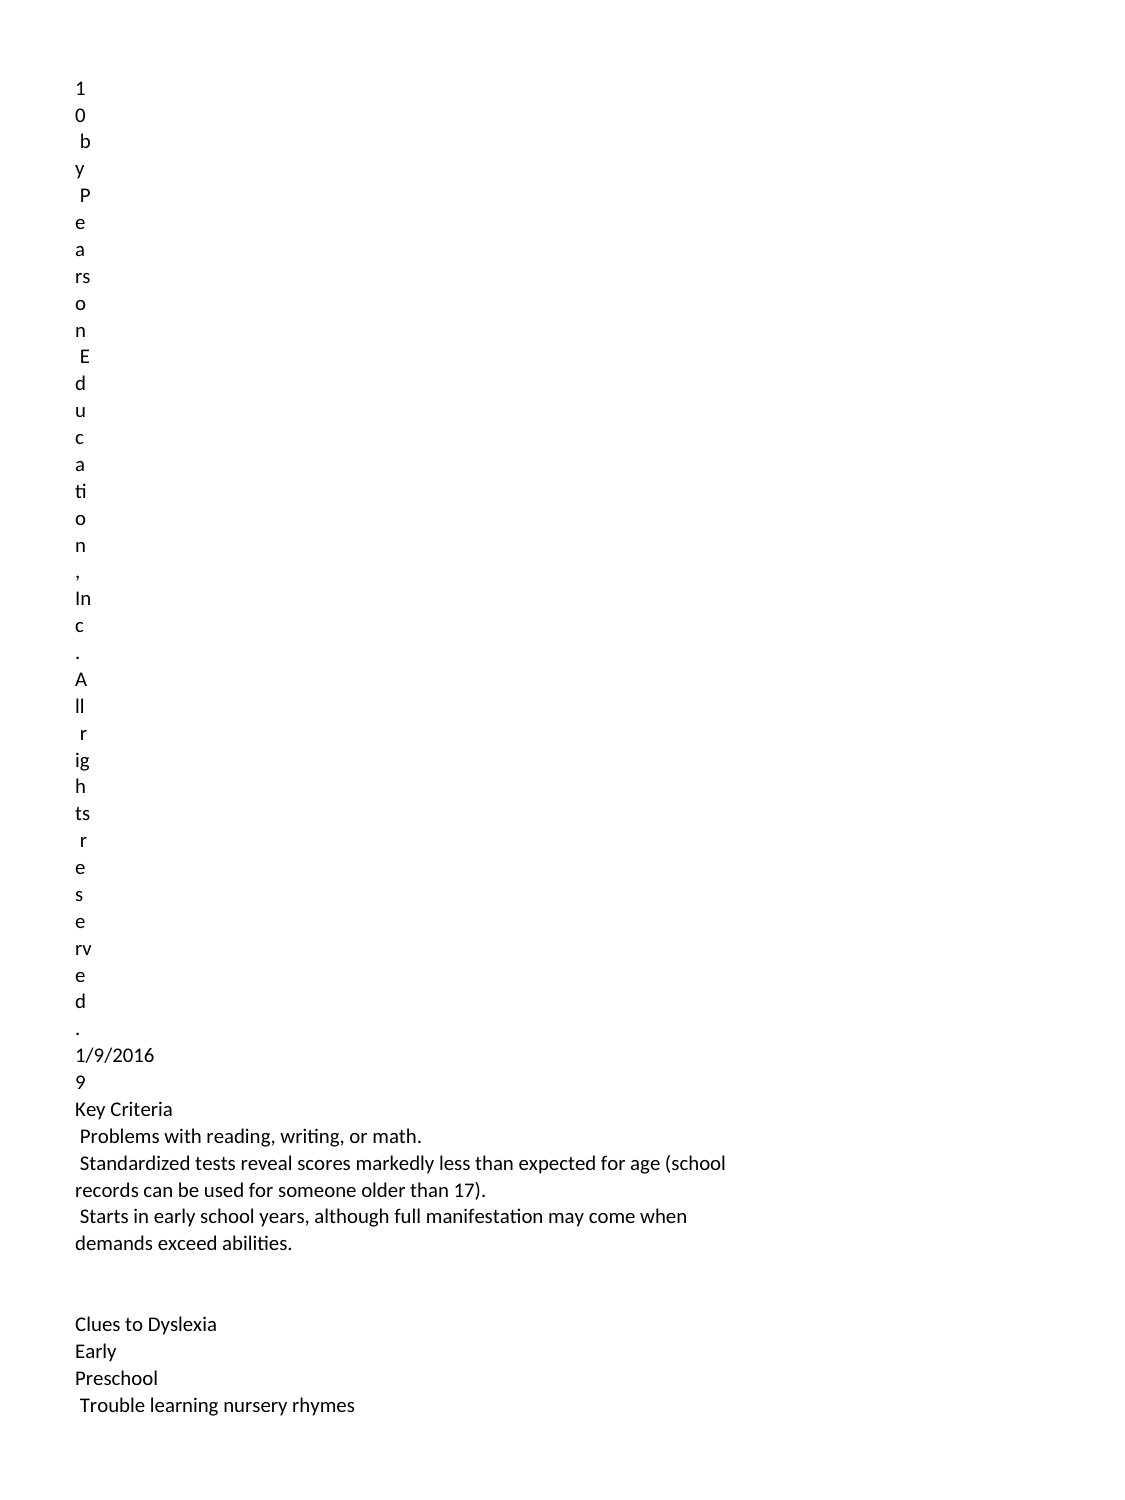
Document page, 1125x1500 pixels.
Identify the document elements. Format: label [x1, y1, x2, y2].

text [75, 75, 1050, 1417]
